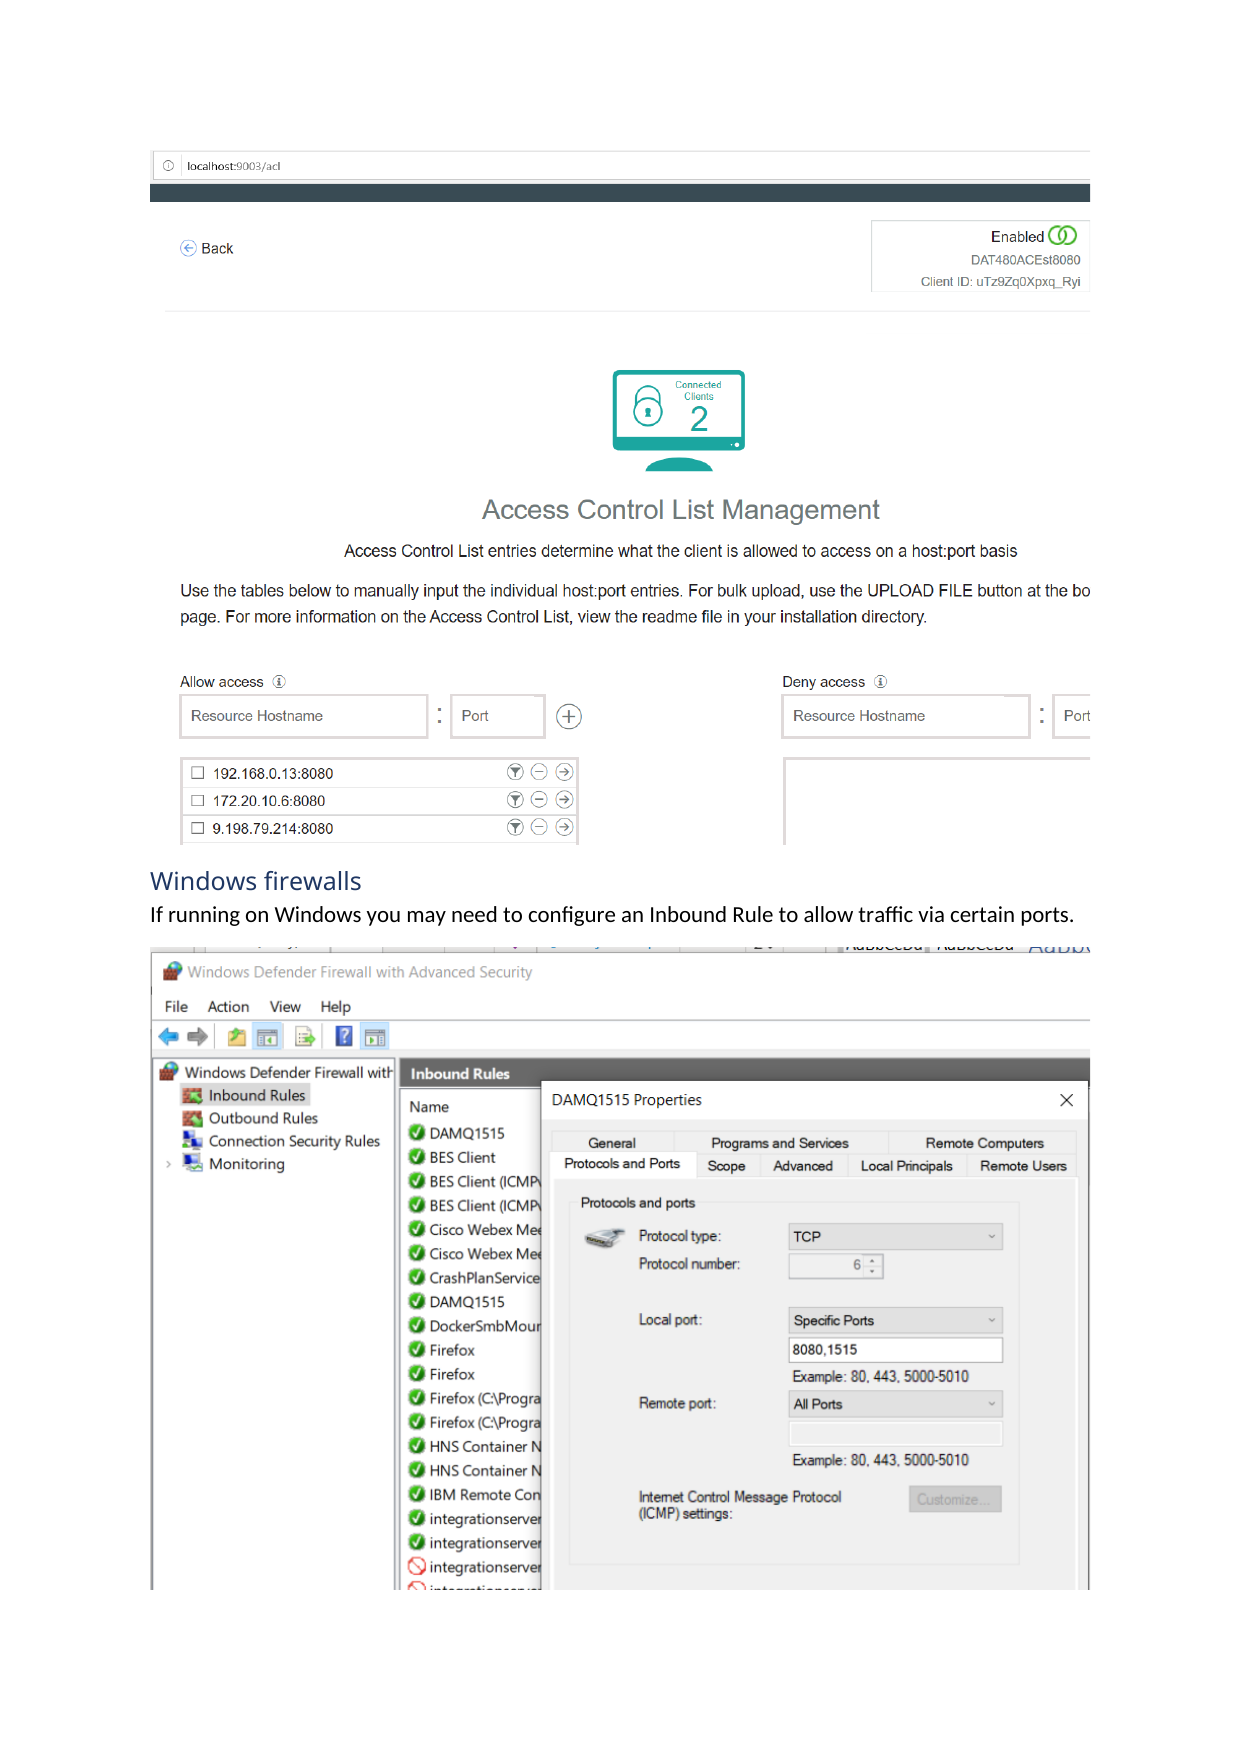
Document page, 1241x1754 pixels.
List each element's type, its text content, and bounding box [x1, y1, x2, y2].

picture [150, 947, 1091, 1590]
subtitle Windows firewalls [150, 863, 1090, 898]
picture [150, 150, 1091, 845]
text If running on Windows you may need to configure an Inbound Rule to allow traffic via certain ports. [150, 900, 1090, 928]
